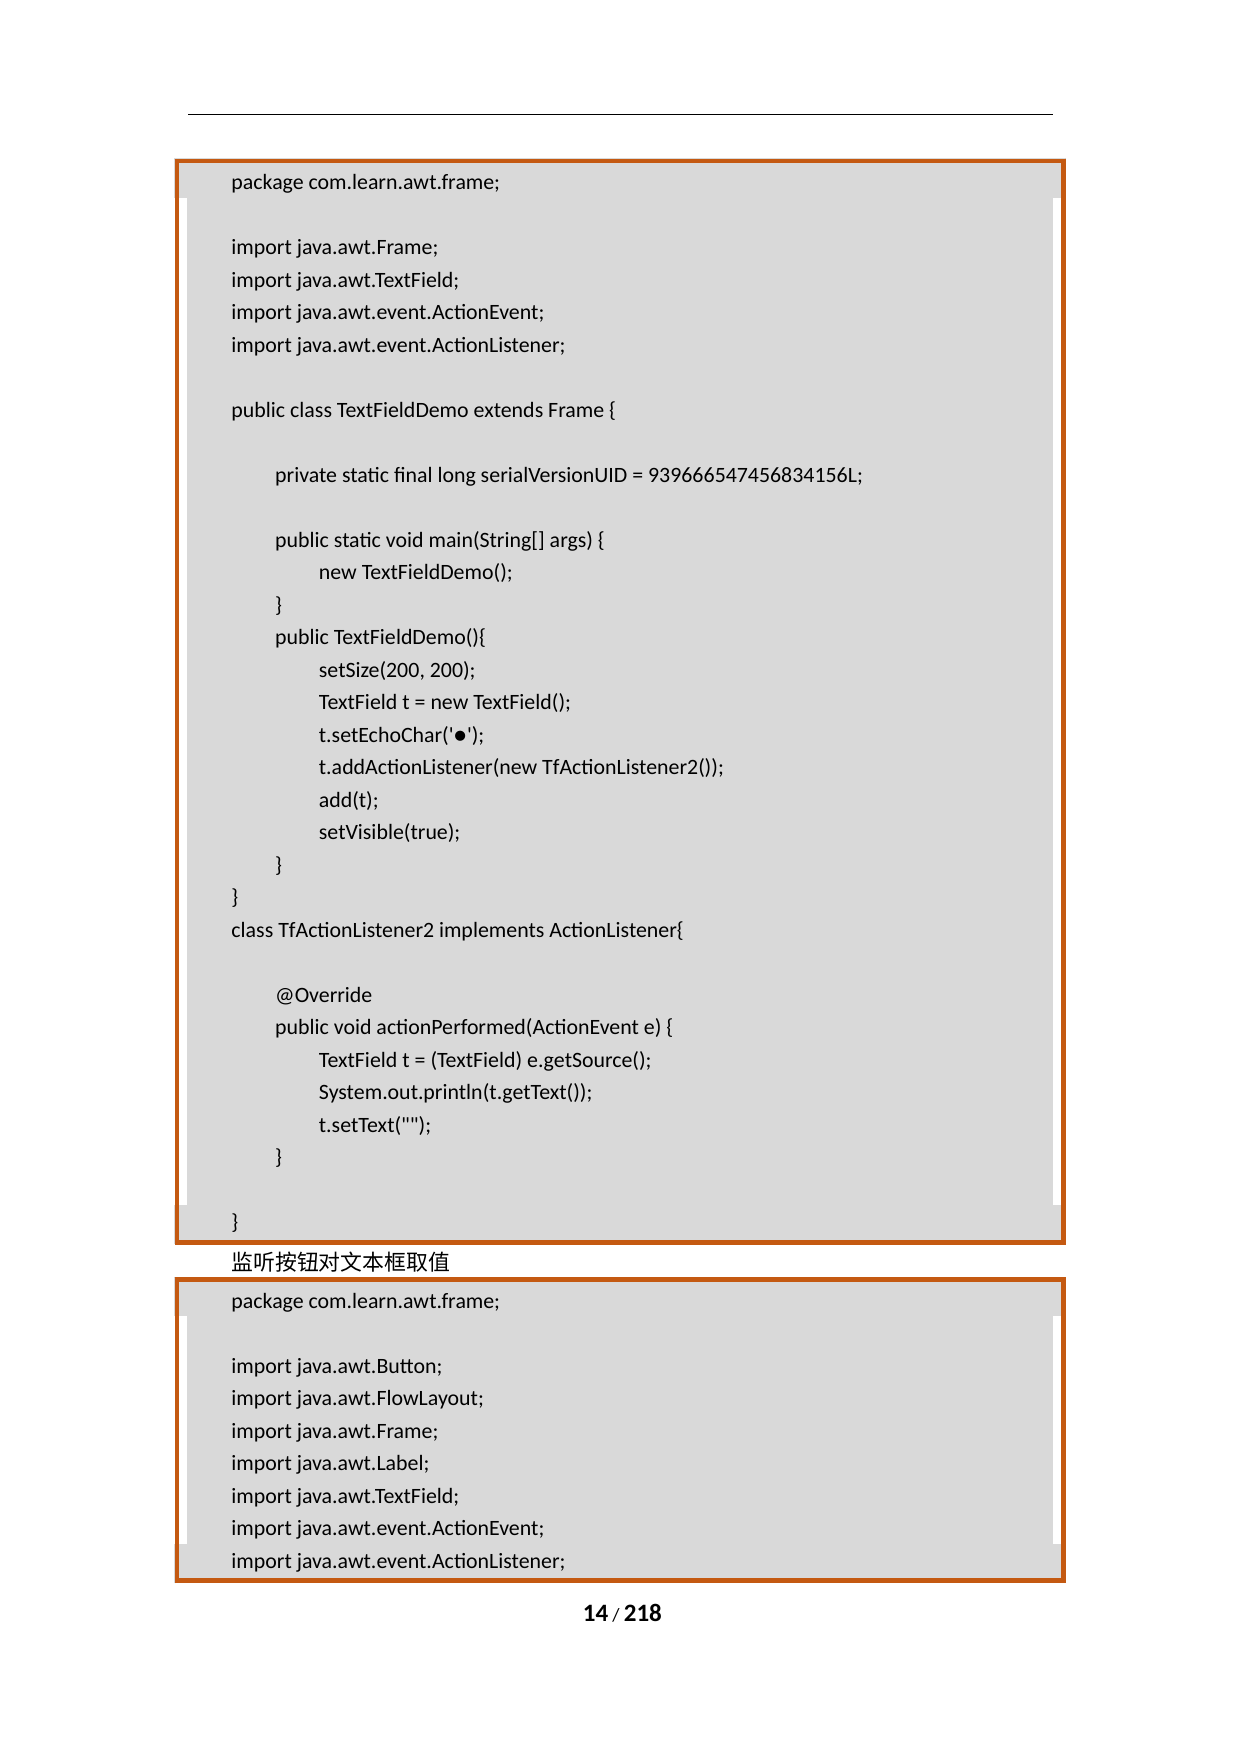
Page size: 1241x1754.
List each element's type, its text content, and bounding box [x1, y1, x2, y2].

text import java.awt.TextField; [187, 1479, 1053, 1511]
text import java.awt.Frame; [187, 230, 1053, 263]
text import java.awt.event.ActionEvent; [187, 295, 1053, 328]
text @Override [187, 978, 1053, 1010]
text public void actionPerformed(ActionEvent e) { [187, 1010, 1053, 1043]
text import java.awt.Label; [187, 1446, 1053, 1479]
text } [187, 880, 1053, 913]
text setSize(200, 200); [187, 653, 1053, 685]
text t.setText(""); [187, 1108, 1053, 1140]
text import java.awt.TextField; [187, 263, 1053, 295]
text TextField t = new TextField(); [187, 685, 1053, 718]
text new TextFieldDemo(); [187, 555, 1053, 588]
text } [179, 1198, 1061, 1240]
text public class TextFieldDemo extends Frame { [187, 393, 1053, 425]
text package com.learn.awt.frame; [179, 1282, 1061, 1316]
text package com.learn.awt.frame; [179, 163, 1061, 198]
text } [187, 1140, 1053, 1173]
text System.out.println(t.getText()); [187, 1075, 1053, 1108]
text public static void main(String[] args) { [187, 523, 1053, 555]
text setVisible(true); [187, 815, 1053, 848]
text public TextFieldDemo(){ [187, 620, 1053, 653]
text private static final long serialVersionUID = 939666547456834156L; [187, 458, 1053, 490]
text } [187, 848, 1053, 880]
text import java.awt.event.ActionEvent; [187, 1511, 1053, 1537]
text import java.awt.FlowLayout; [187, 1381, 1053, 1414]
text } [187, 588, 1053, 620]
text import java.awt.Frame; [187, 1414, 1053, 1446]
text t.addActionListener(new TfActionListener2()); [187, 750, 1053, 783]
text 监听按钮对文本框取值 [187, 1245, 1053, 1277]
text TextField t = (TextField) e.getSource(); [187, 1043, 1053, 1075]
text import java.awt.event.ActionListener; [179, 1537, 1061, 1578]
text add(t); [187, 783, 1053, 815]
text class TfActionListener2 implements ActionListener{ [187, 913, 1053, 945]
text import java.awt.event.ActionListener; [187, 328, 1053, 360]
text import java.awt.Button; [187, 1349, 1053, 1381]
text t.setEchoChar('●'); [187, 718, 1053, 750]
